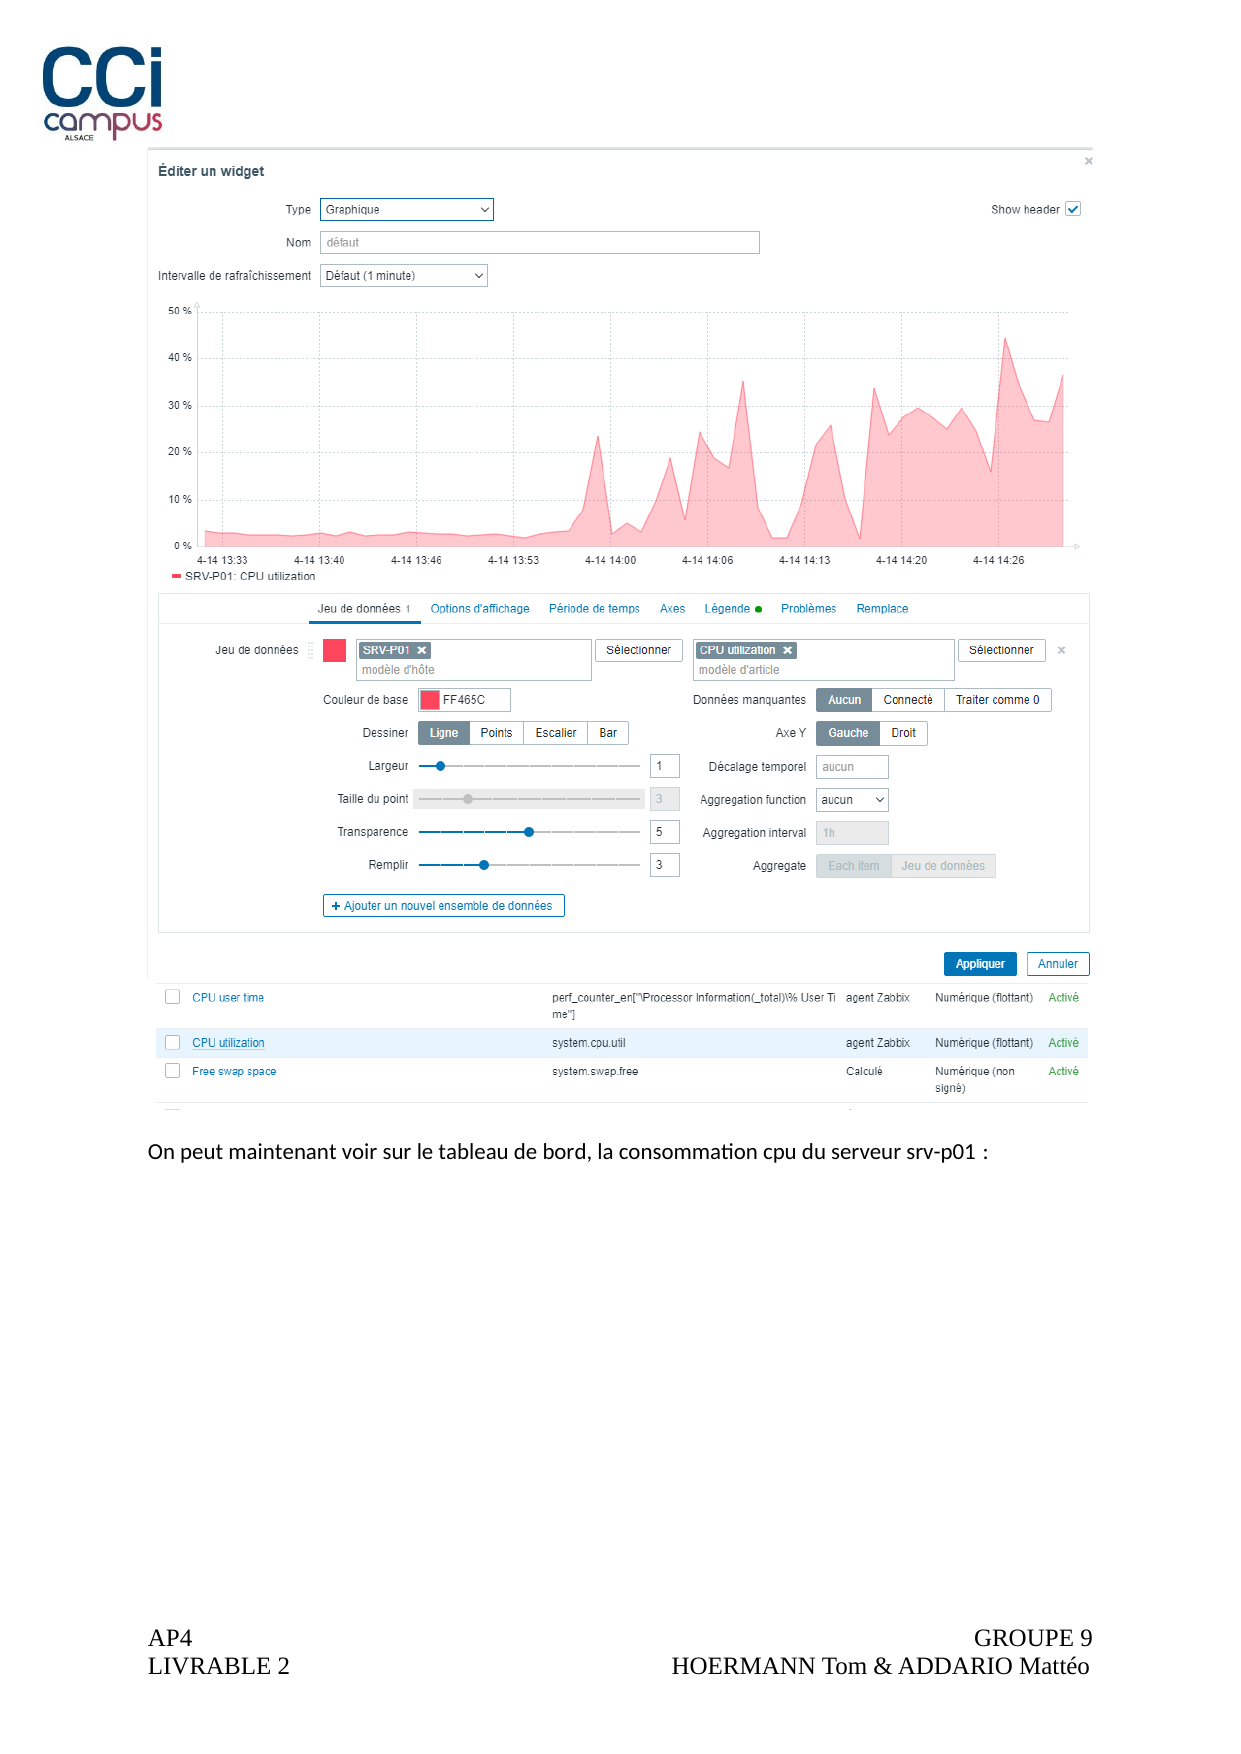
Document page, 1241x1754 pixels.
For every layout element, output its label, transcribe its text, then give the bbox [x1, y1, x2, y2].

text On peut maintenant voir sur le tableau de bord, la consommation cpu du serveur srv-p01 : [148, 1137, 1093, 1166]
picture [35, 26, 1093, 1110]
